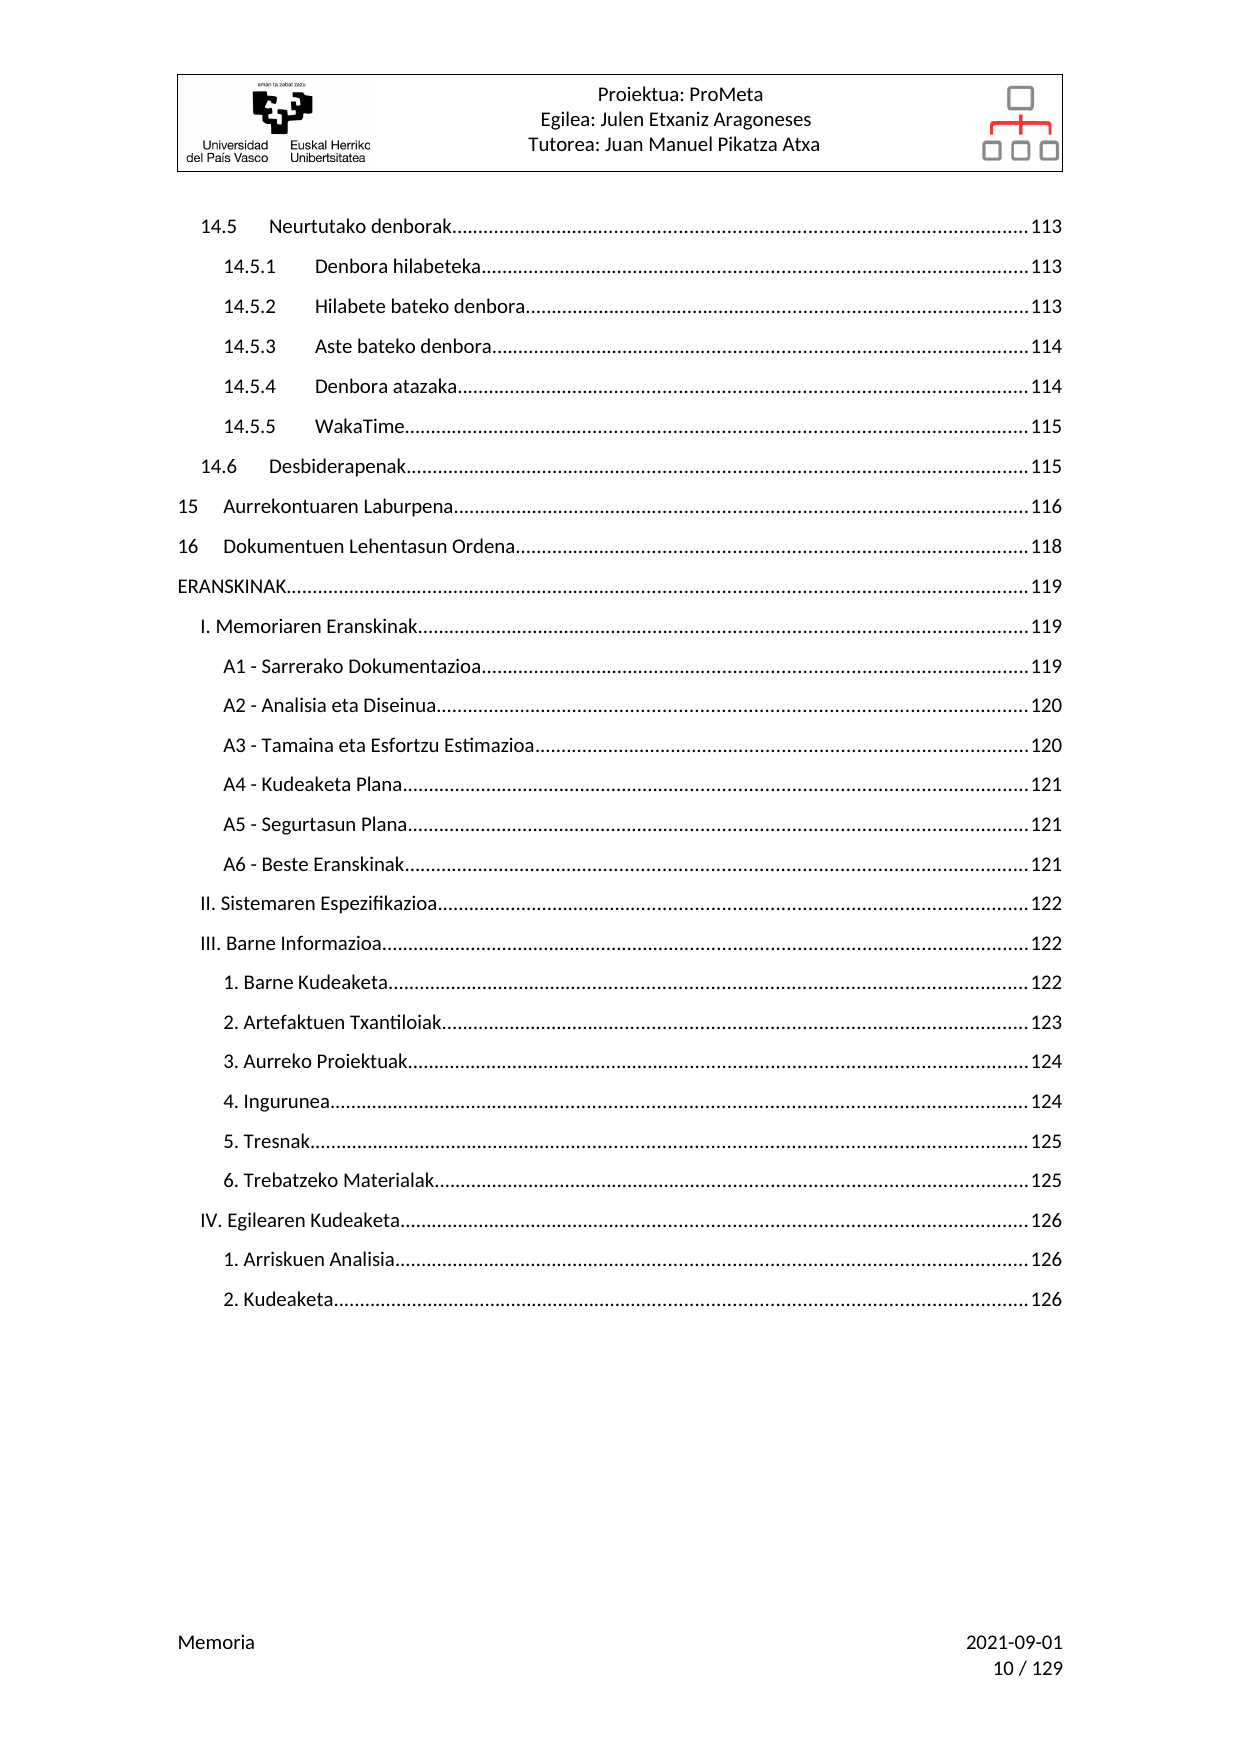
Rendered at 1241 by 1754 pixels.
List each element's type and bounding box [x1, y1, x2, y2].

picture [978, 80, 1060, 162]
picture [182, 81, 370, 162]
